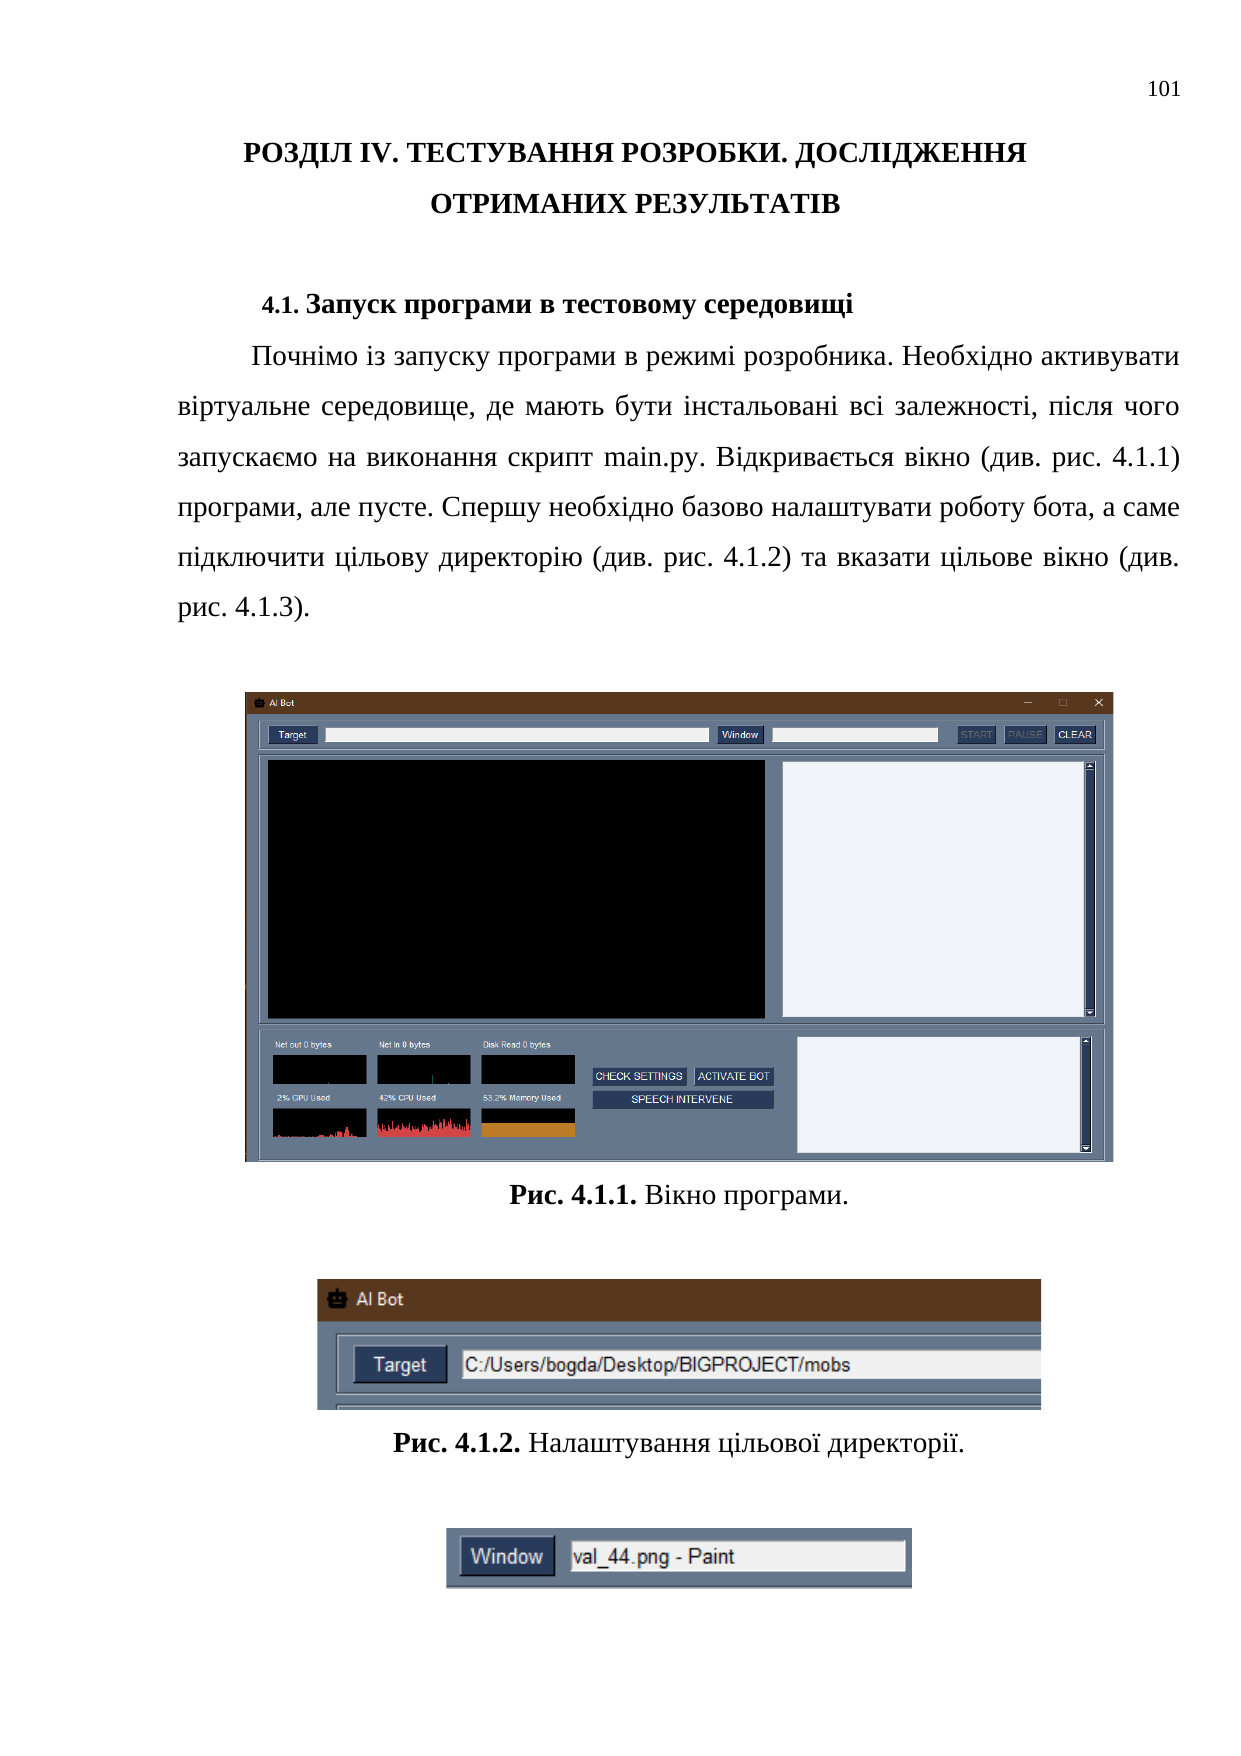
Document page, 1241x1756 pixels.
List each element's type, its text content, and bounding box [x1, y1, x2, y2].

picture [317, 1279, 1042, 1410]
list Запуск програми в тестовому середовищі [262, 287, 1181, 320]
text Рис. 4.1.1. Вікно програми. [177, 1177, 1181, 1210]
picture [245, 692, 1114, 1162]
picture [446, 1528, 912, 1589]
text Рис. 4.1.2. Налаштування цільової директорії. [177, 1425, 1181, 1459]
subtitle РОЗДІЛ IV. ТЕСТУВАННЯ РОЗРОБКИ. ДОСЛІДЖЕННЯ ОТРИМАНИХ РЕЗУЛЬТАТІВ [177, 135, 1093, 219]
text Почнімо із запуску програми в режимі розробника. Необхідно активувати віртуальне середовище, де мають бути інстальовані всі залежності, після чого запускаємо на виконання скрипт main.py. Відкривається вікно (див. рис. 4.1.1) програми, але пусте. Спершу необхідно базово налаштувати роботу бота, а саме підключити цільову директорію (див. рис. 4.1.2) та вказати цільове вікно (див. рис. 4.1.3). [177, 338, 1181, 623]
